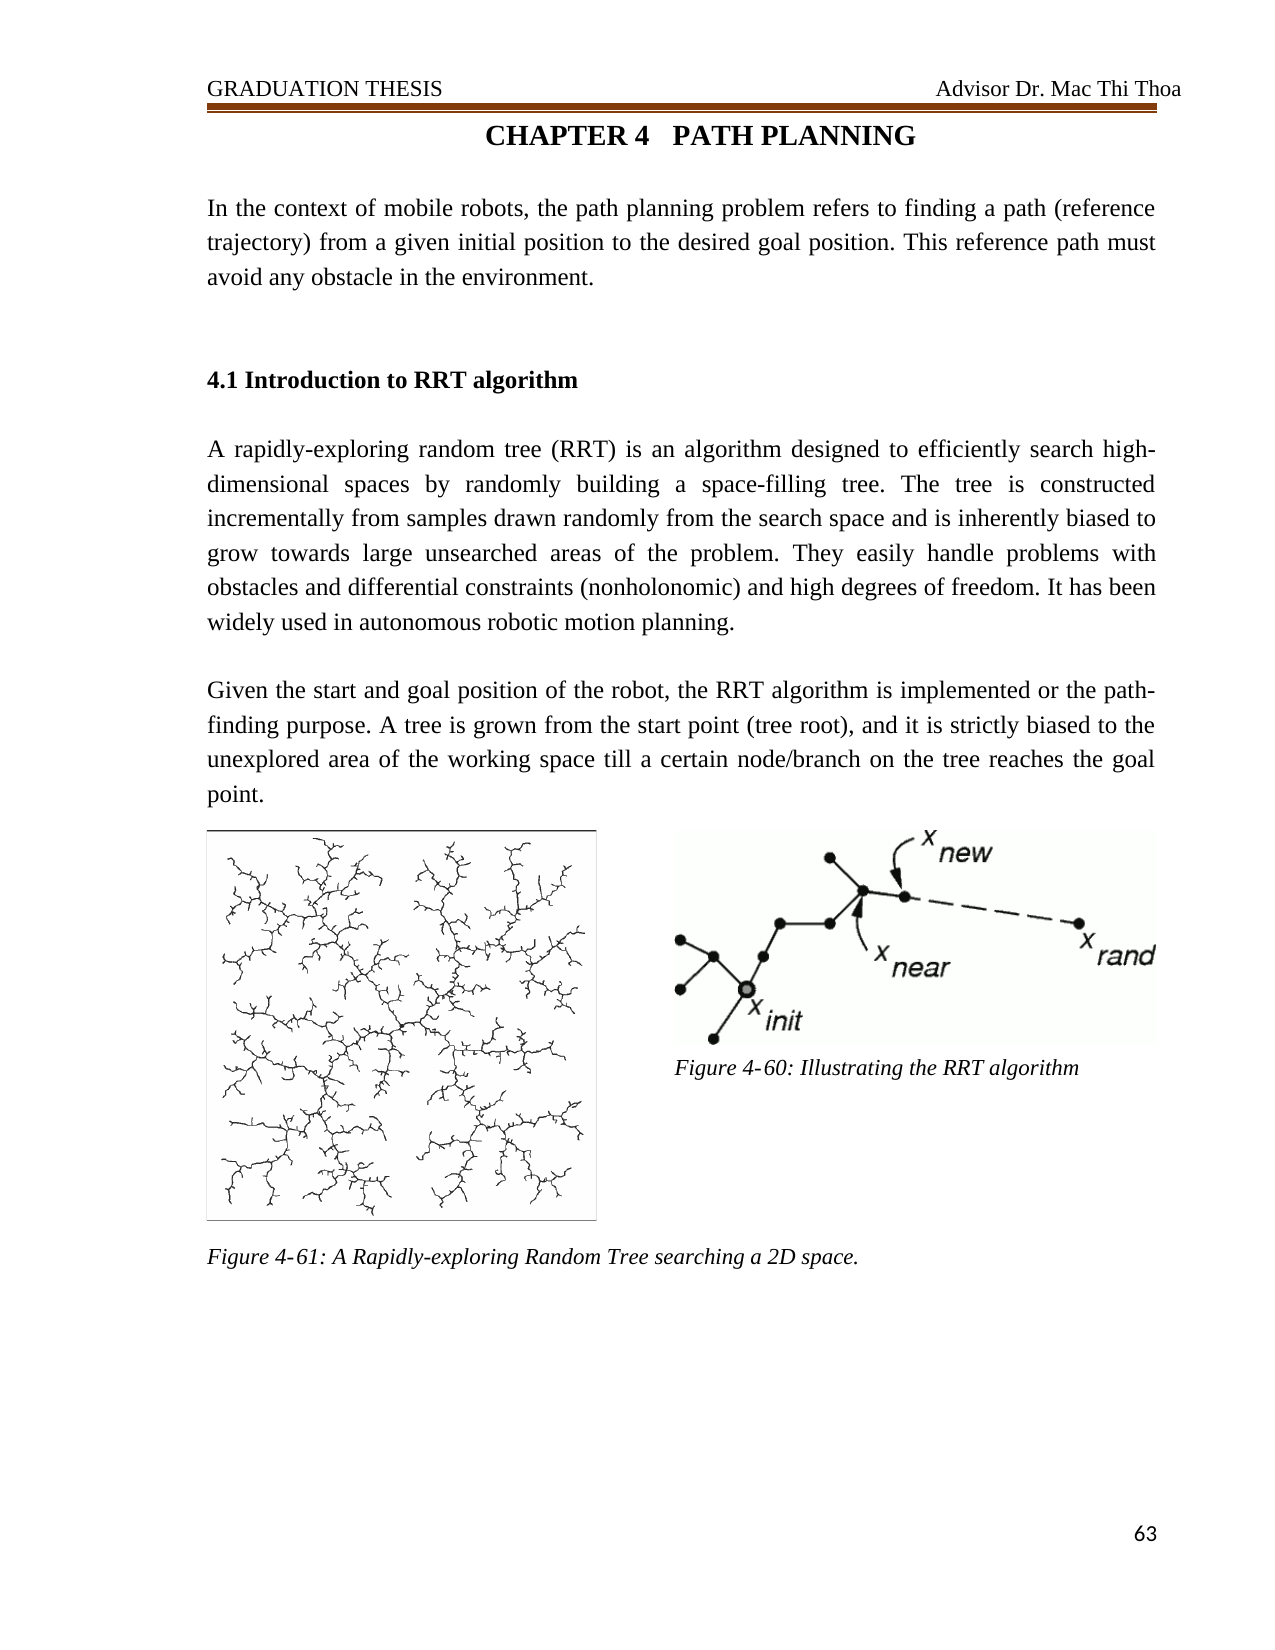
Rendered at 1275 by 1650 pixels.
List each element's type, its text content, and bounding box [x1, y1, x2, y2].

picture [674, 830, 1157, 1045]
picture [206, 830, 597, 1221]
subtitle PATH PLANNING [244, 118, 1157, 152]
text A rapidly-exploring random tree (RRT) is an algorithm designed to efficiently search high-dimensional spaces by randomly building a space-filling tree. The tree is constructed incrementally from samples drawn randomly from the search space and is inherently biased to grow towards large unsearched areas of the problem. They easily handle problems with obstacles and differential constraints (nonholonomic) and high degrees of freedom. It has been widely used in autonomous robotic motion planning. [207, 434, 1157, 635]
text 4.1 Introduction to RRT algorithm [207, 365, 1157, 394]
text In the context of mobile robots, the path planning problem refers to finding a path (reference trajectory) from a given initial position to the desired goal position. This reference path must avoid any obstacle in the environment. [207, 193, 1157, 291]
text Given the start and goal position of the robot, the RRT algorithm is implemented or the path-finding purpose. A tree is grown from the start point (tree root), and it is strictly biased to the unexplored area of the working space till a certain node/branch on the tree reaches the goal point. [207, 676, 1157, 808]
